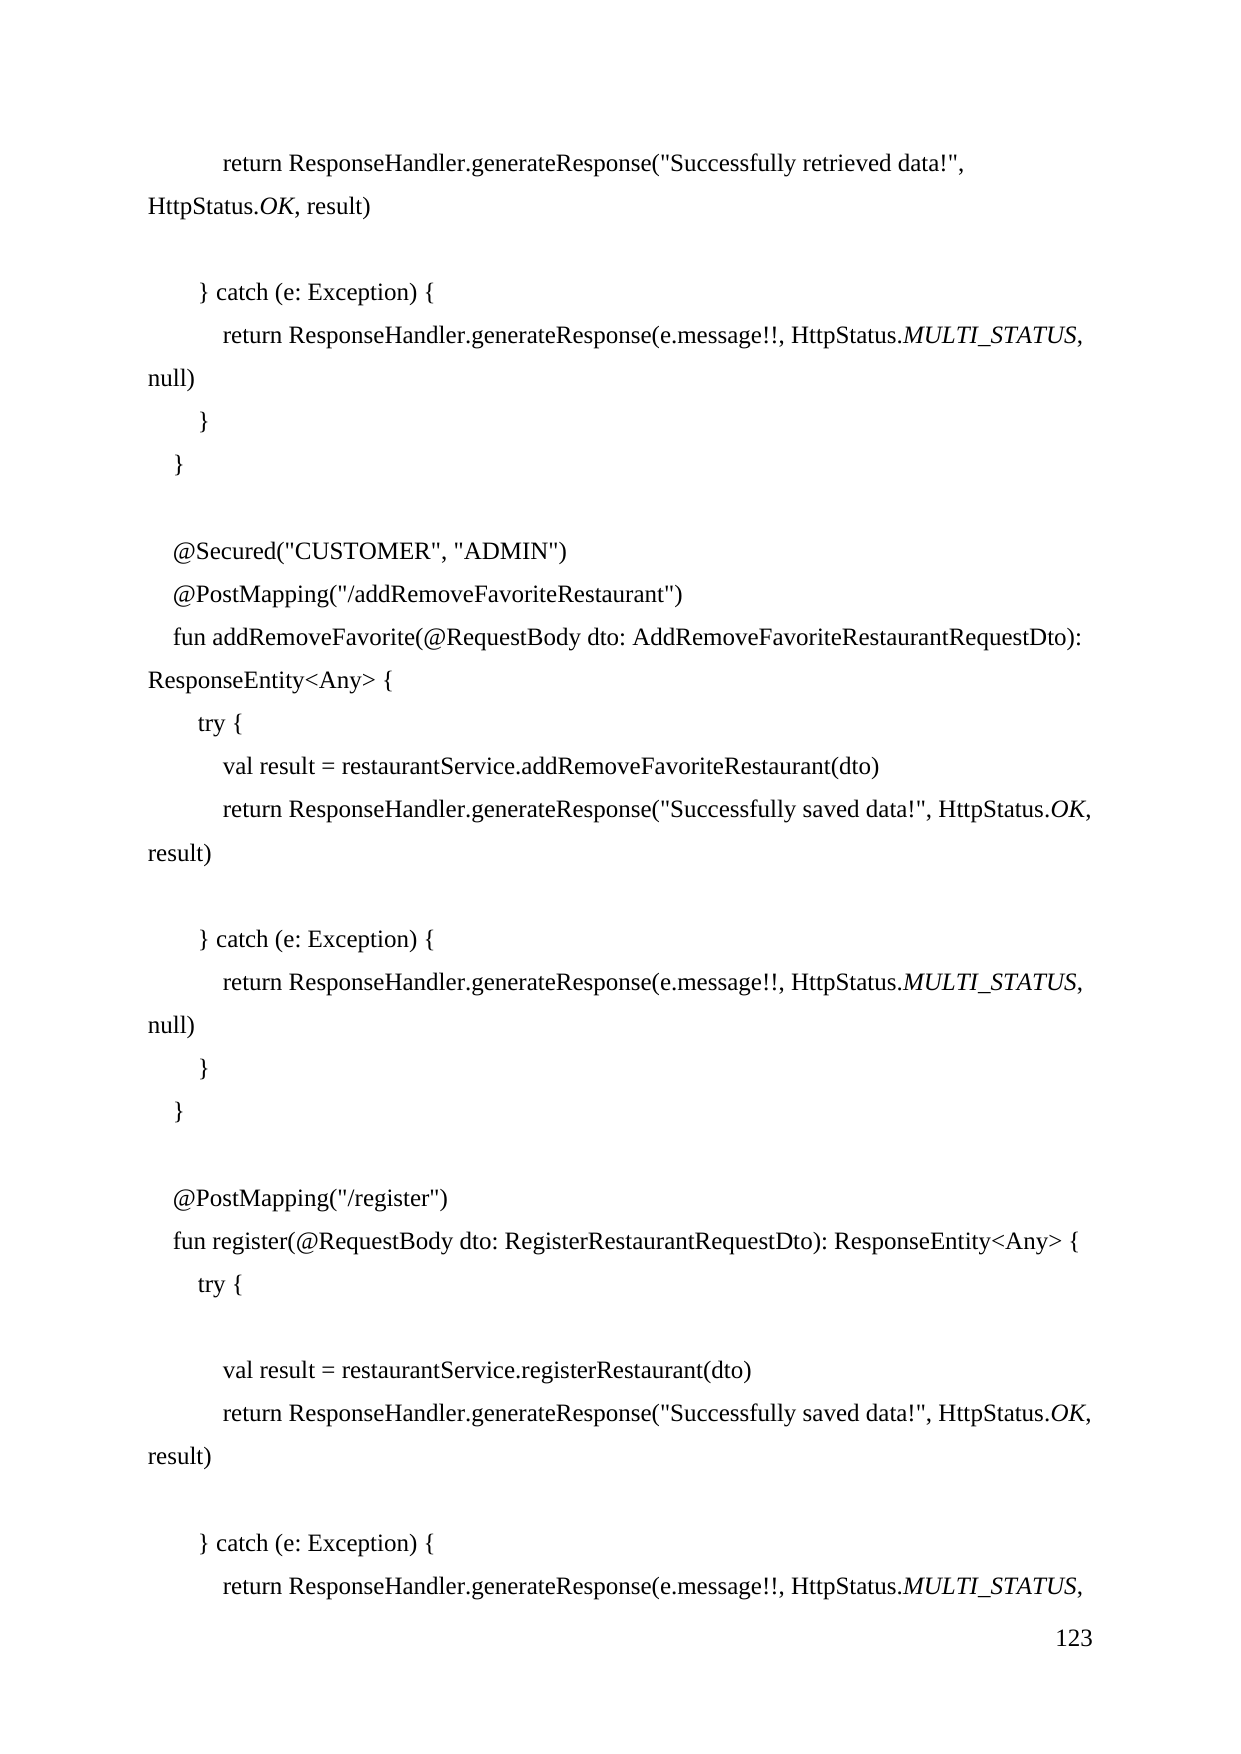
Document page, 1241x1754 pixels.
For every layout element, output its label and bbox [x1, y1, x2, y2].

text [148, 148, 1093, 1599]
